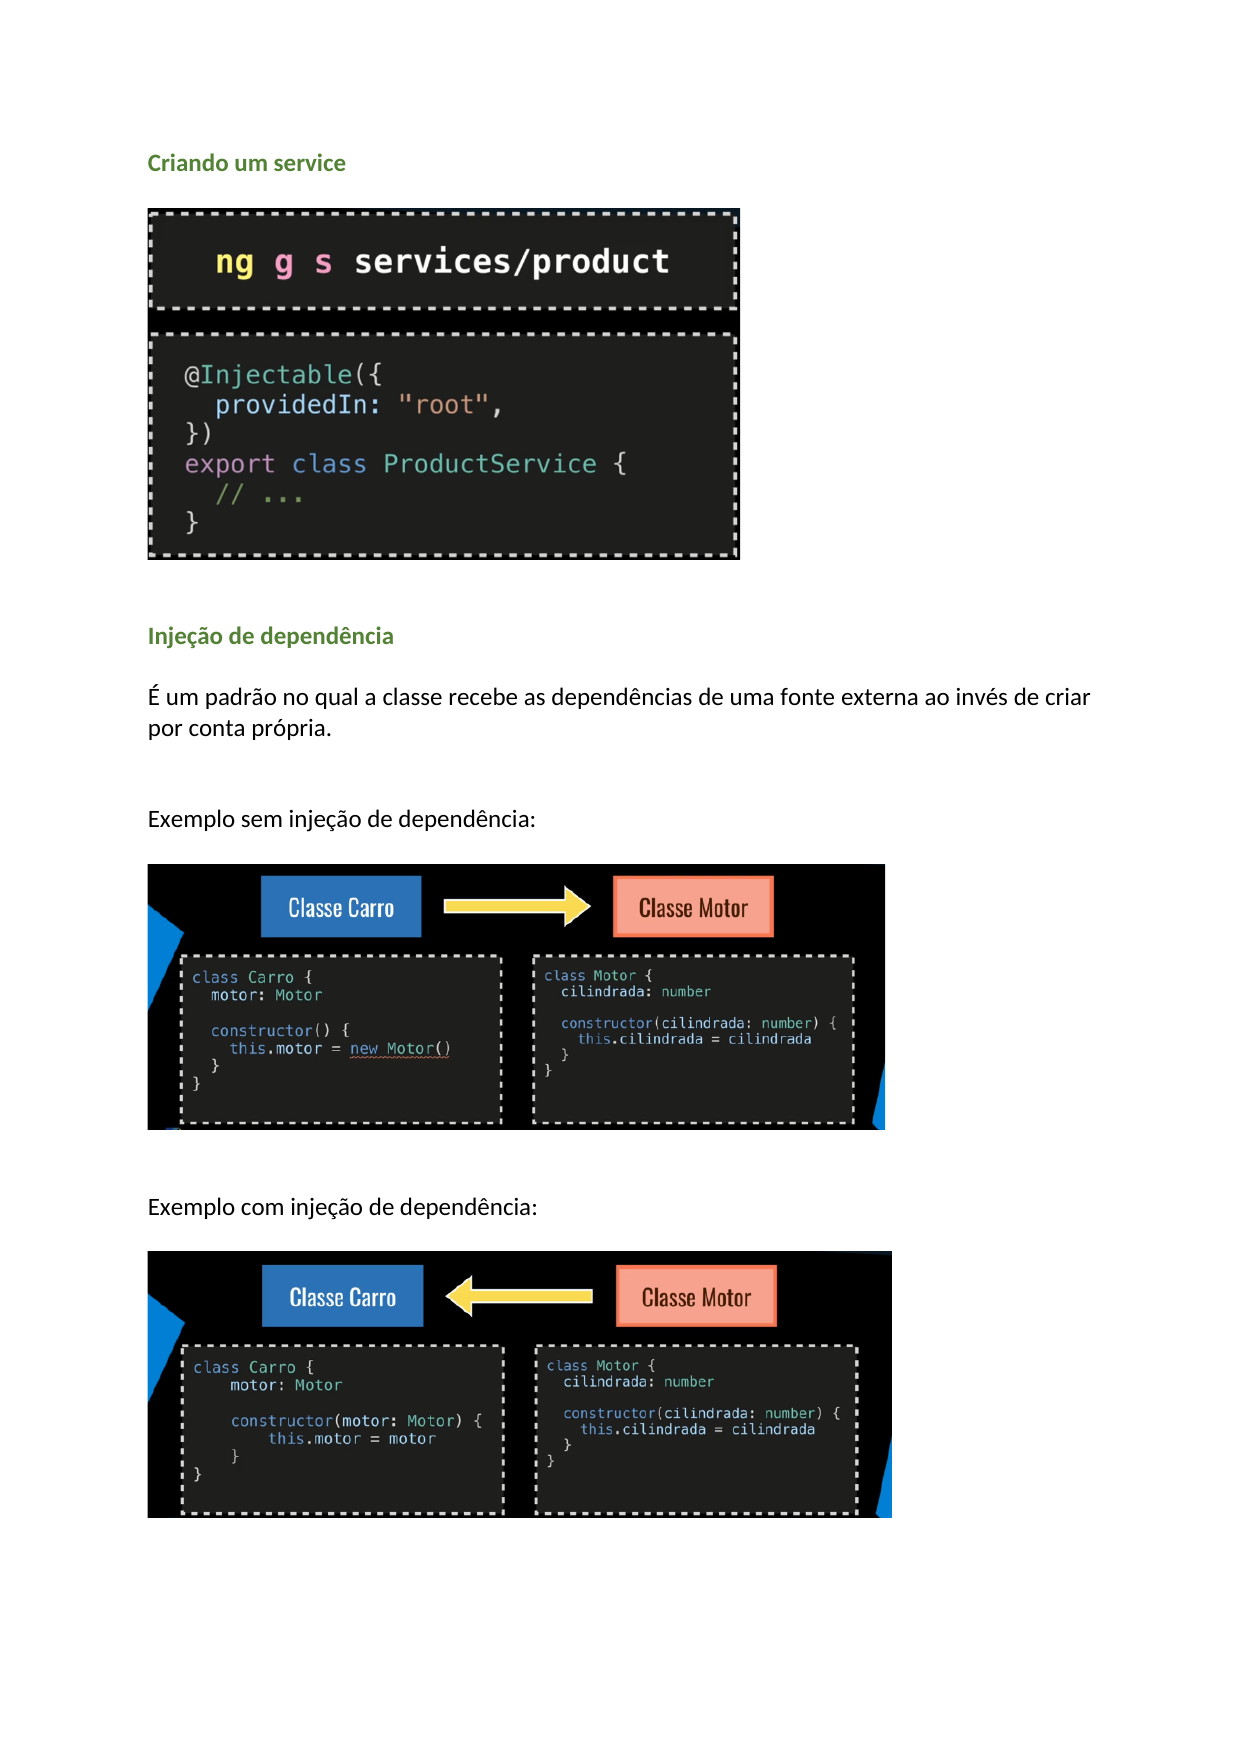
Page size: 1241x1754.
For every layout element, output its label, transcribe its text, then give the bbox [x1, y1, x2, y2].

subtitle Injeção de dependência [148, 621, 1092, 651]
picture [147, 208, 741, 560]
text Exemplo com injeção de dependência: [148, 1191, 1092, 1221]
text Exemplo sem injeção de dependência: [148, 804, 1092, 834]
picture [147, 1251, 895, 1518]
picture [147, 864, 885, 1130]
text É um padrão no qual a classe recebe as dependências de uma fonte externa ao invés de criar por conta própria. [148, 682, 1092, 743]
subtitle Criando um service [148, 148, 1092, 178]
